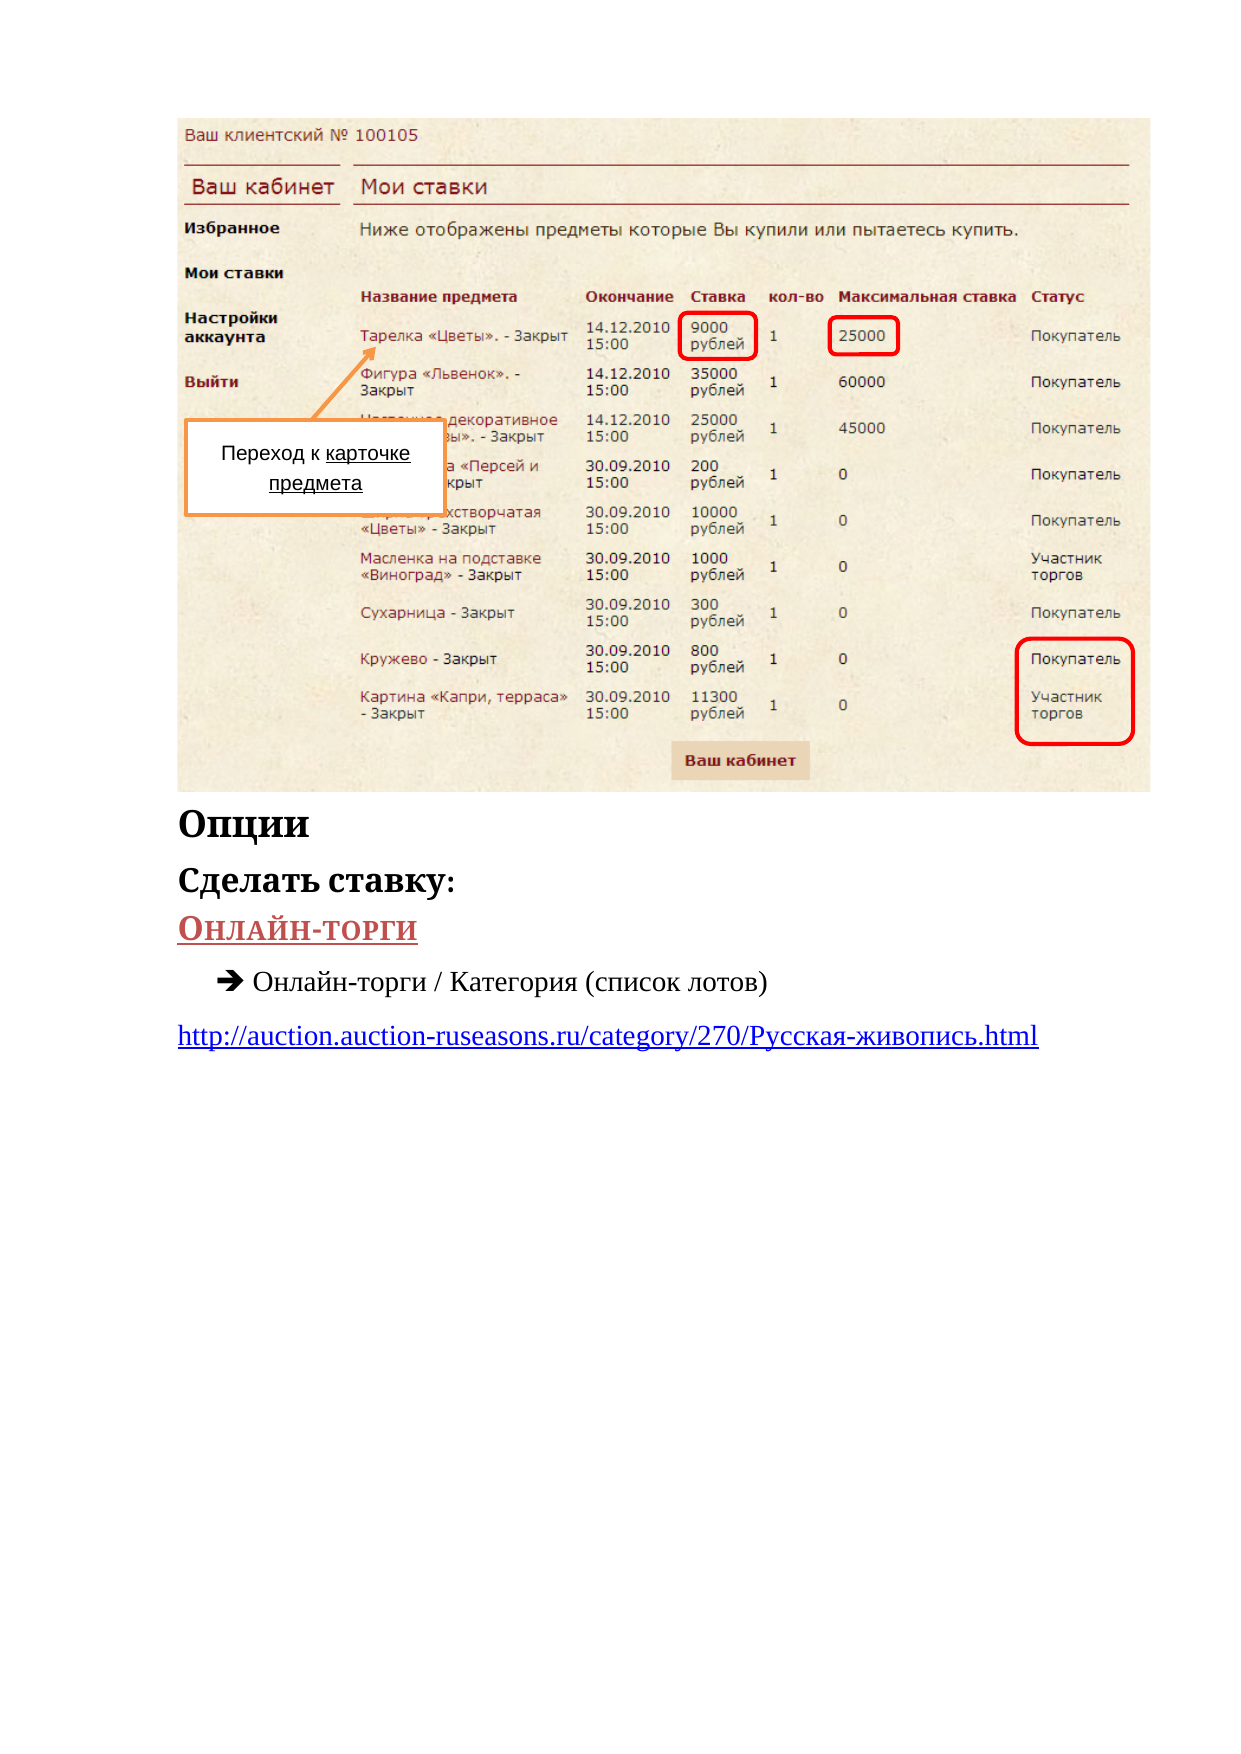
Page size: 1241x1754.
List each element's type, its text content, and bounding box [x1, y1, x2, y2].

picture [177, 118, 1151, 792]
text http://auction.auction-ruseasons.ru/category/270/Русская-живопись.html [177, 1018, 1152, 1052]
subtitle Сделать ставку: Онлайн-торги [177, 863, 1152, 949]
list Онлайн-торги / Категория (список лотов) [215, 964, 1152, 997]
subtitle Опции [177, 804, 1152, 847]
